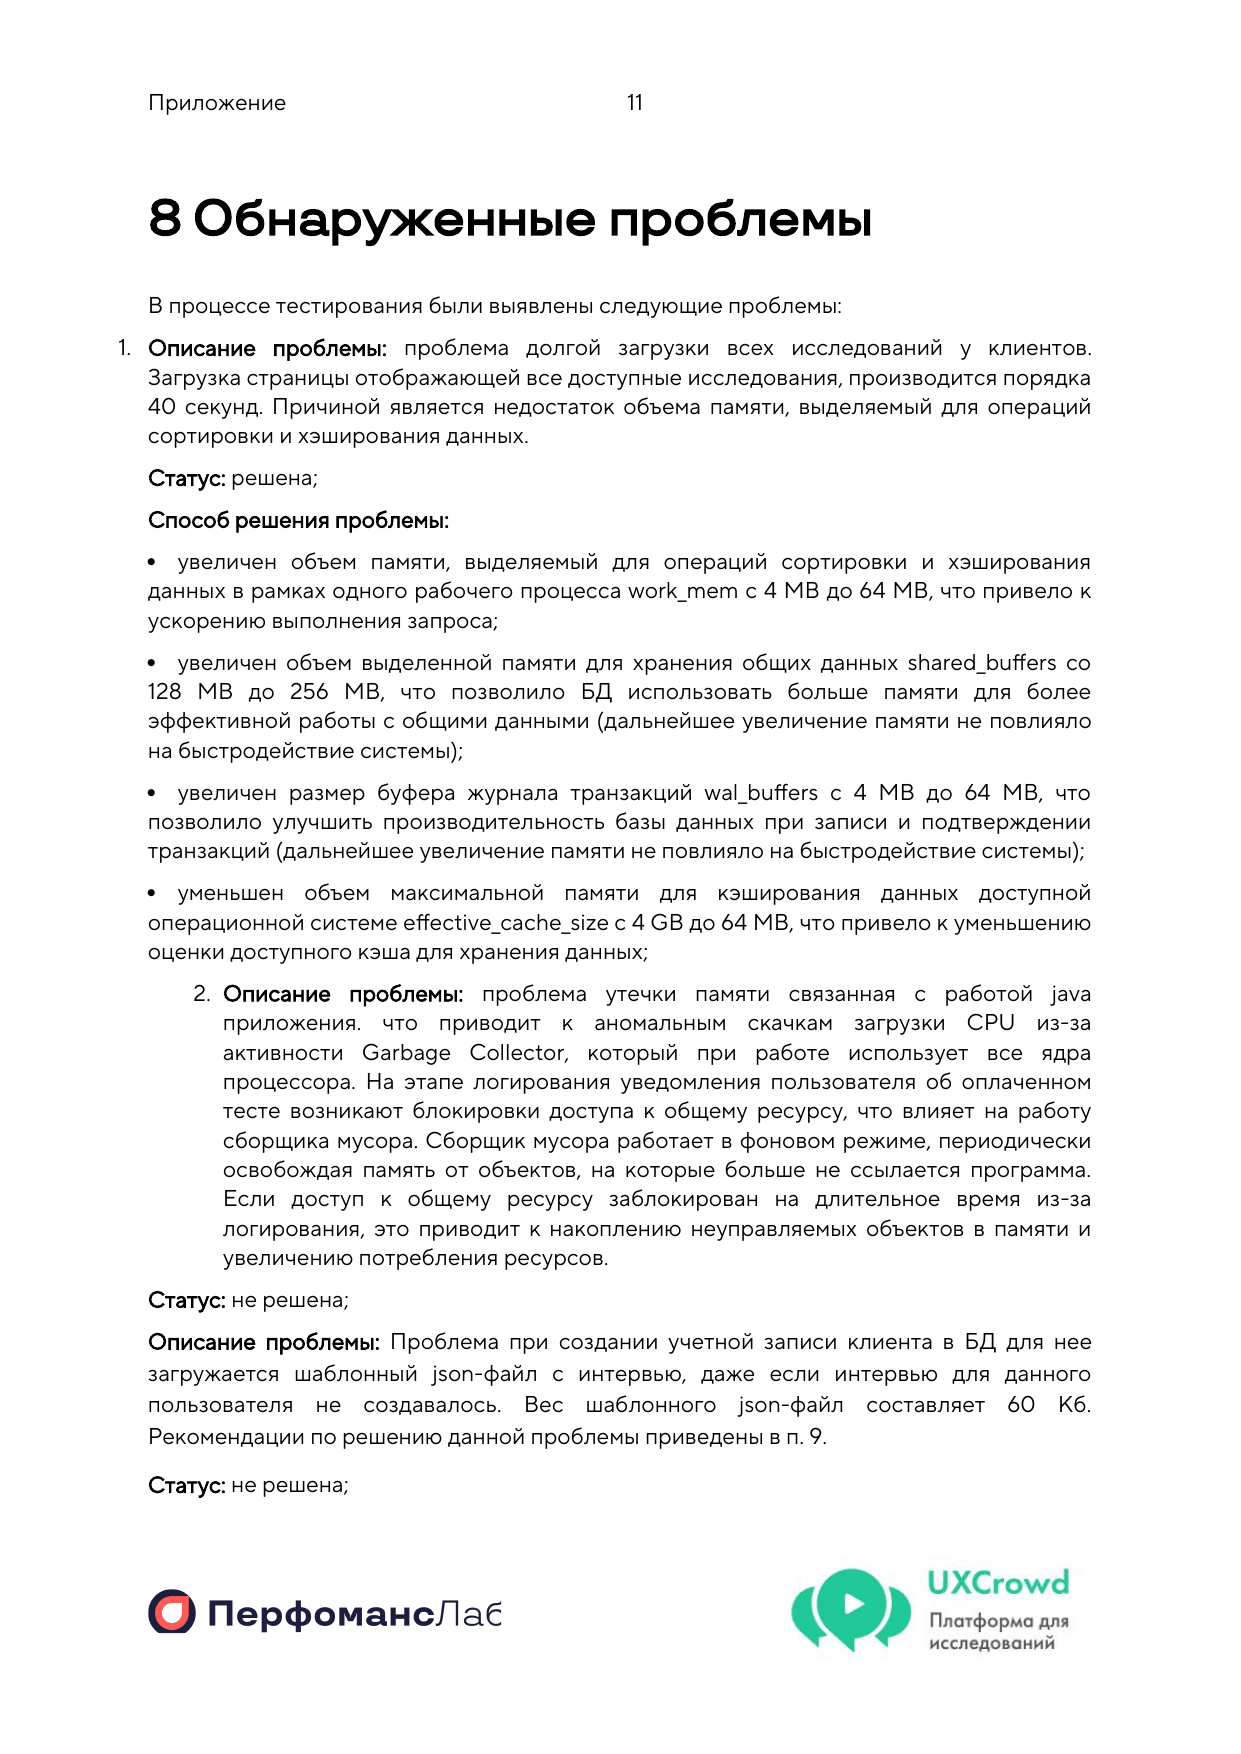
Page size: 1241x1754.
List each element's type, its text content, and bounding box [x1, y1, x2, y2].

list Описание проблемы: проблема утечки памяти связанная с работой java приложения. что приводит к аномальным скачкам загрузки CPU из-за активности Garbage Collector, который при работе использует все ядра процессора. На этапе логирования уведомления пользователя об оплаченном тесте возникают блокировки доступа к общему ресурсу, что влияет на работу сборщика мусора. Сборщик мусора работает в фоновом режиме, периодически освобождая память от объектов, на которые больше не ссылается программа. Если доступ к общему ресурсу заблокирован на длительное время из-за логирования, это приводит к накоплению неуправляемых объектов в памяти и увеличению потребления ресурсов. [193, 979, 1092, 1273]
text Статус: решена; [148, 464, 1092, 493]
list увеличен размер буфера журнала транзакций wal_buffers с 4 MB до 64 MB, что позволило улучшить производительность базы данных при записи и подтверждении транзакций (дальнейшее увеличение памяти не повлияло на быстродействие системы); [148, 778, 1092, 866]
text В процессе тестирования были выявлены следующие проблемы: [148, 292, 1092, 321]
text Статус: не решена; [148, 1286, 1092, 1315]
text Способ решения проблемы: [148, 506, 1092, 535]
picture [781, 1558, 1093, 1666]
subtitle Обнаруженные проблемы [147, 190, 1092, 250]
text Описание проблемы: Проблема при создании учетной записи клиента в БД для нее загружается шаблонный json-файл с интервью, даже если интервью для данного пользователя не создавалось. Вес шаблонного json-файл составляет 60 Кб. Рекомендации по решению данной проблемы приведены в п. 9. [148, 1328, 1092, 1452]
list Описание проблемы: проблема долгой загрузки всех исследований у клиентов. Загрузка страницы отображающей все доступные исследования, производится порядка 40 секунд. Причиной является недостаток объема памяти, выделяемый для операций сортировки и хэширования данных. [118, 334, 1092, 451]
list увеличен объем выделенной памяти для хранения общих данных shared_buffers со 128 MB до 256 MB, что позволило БД использовать больше памяти для более эффективной работы с общими данными (дальнейшее увеличение памяти не повлияло на быстродействие системы); [148, 648, 1092, 766]
picture [148, 1589, 502, 1634]
list уменьшен объем максимальной памяти для кэширования данных доступной операционной системе effective_cache_size с 4 GB до 64 MB, что привело к уменьшению оценки доступного кэша для хранения данных; [148, 879, 1092, 967]
text Статус: не решена; [148, 1471, 1092, 1500]
list увеличен объем памяти, выделяемый для операций сортировки и хэширования данных в рамках одного рабочего процесса work_mem c 4 MB до 64 MB, что привело к ускорению выполнения запроса; [148, 548, 1092, 636]
